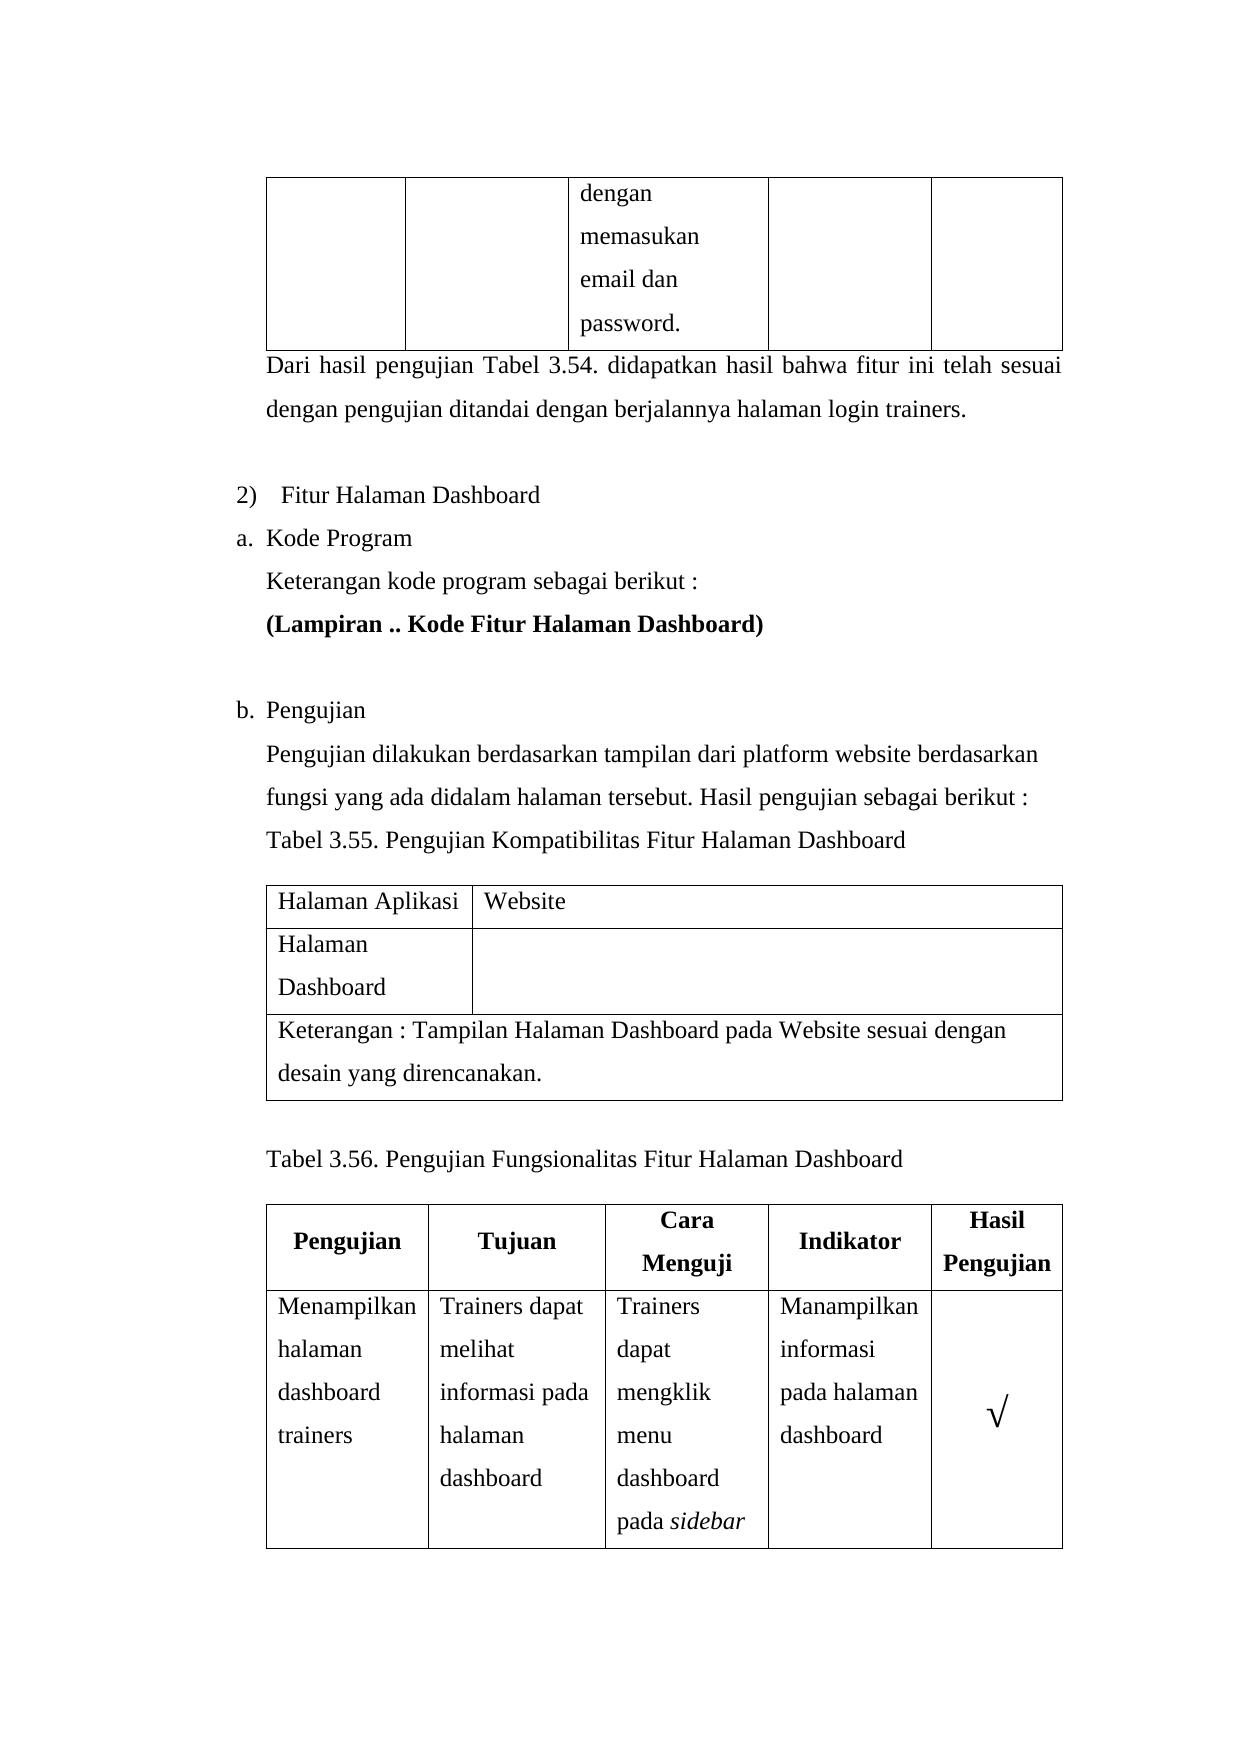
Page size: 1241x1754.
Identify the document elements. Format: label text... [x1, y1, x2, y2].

list Fitur Halaman Dashboard [236, 480, 1063, 509]
table_cell Trainers dapat mengklik menu dashboard pada sidebar [606, 1291, 768, 1548]
table_header Indikator [769, 1205, 931, 1290]
list Tabel 3.56. Pengujian Fungsionalitas Fitur Halaman Dashboard [266, 1144, 1063, 1173]
list Pengujian [236, 696, 1063, 724]
list Keterangan kode program sebagai berikut : [266, 566, 1063, 595]
table_cell Keterangan : Tampilan Halaman Dashboard pada Website sesuai dengan desain yang direncanakan. [267, 1015, 1062, 1100]
list Kode Program [236, 523, 1063, 552]
table_header Pengujian [267, 1205, 428, 1290]
table_header Hasil Pengujian [932, 1205, 1062, 1290]
list Tabel 3.55. Pengujian Kompatibilitas Fitur Halaman Dashboard [266, 825, 1063, 854]
table_cell Menampilkan halaman dashboard trainers [267, 1291, 428, 1548]
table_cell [267, 178, 405, 349]
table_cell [769, 178, 931, 349]
table_header Website [473, 886, 1062, 928]
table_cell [569, 178, 768, 349]
table_header Halaman Aplikasi [267, 886, 472, 928]
table_cell Halaman Dashboard [267, 929, 472, 1014]
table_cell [406, 178, 568, 349]
table_header Tujuan [429, 1205, 605, 1290]
list (Lampiran .. Kode Fitur Halaman Dashboard) [266, 609, 1063, 638]
table_cell [473, 929, 1062, 1014]
table_cell Trainers dapat melihat informasi pada halaman dashboard [429, 1291, 605, 1548]
table_header Cara Menguji [606, 1205, 768, 1290]
table_cell √ [932, 178, 1062, 349]
list Pengujian dilakukan berdasarkan tampilan dari platform website berdasarkan fungsi yang ada didalam halaman tersebut. Hasil pengujian sebagai berikut : [266, 739, 1063, 811]
table_cell √ [932, 1291, 1062, 1548]
table_cell Manampilkan informasi pada halaman dashboard [769, 1291, 931, 1548]
list Dari hasil pengujian Tabel 3.54. didapatkan hasil bahwa fitur ini telah sesuai dengan pengujian ditandai dengan berjalannya halaman login trainers. [266, 351, 1063, 422]
